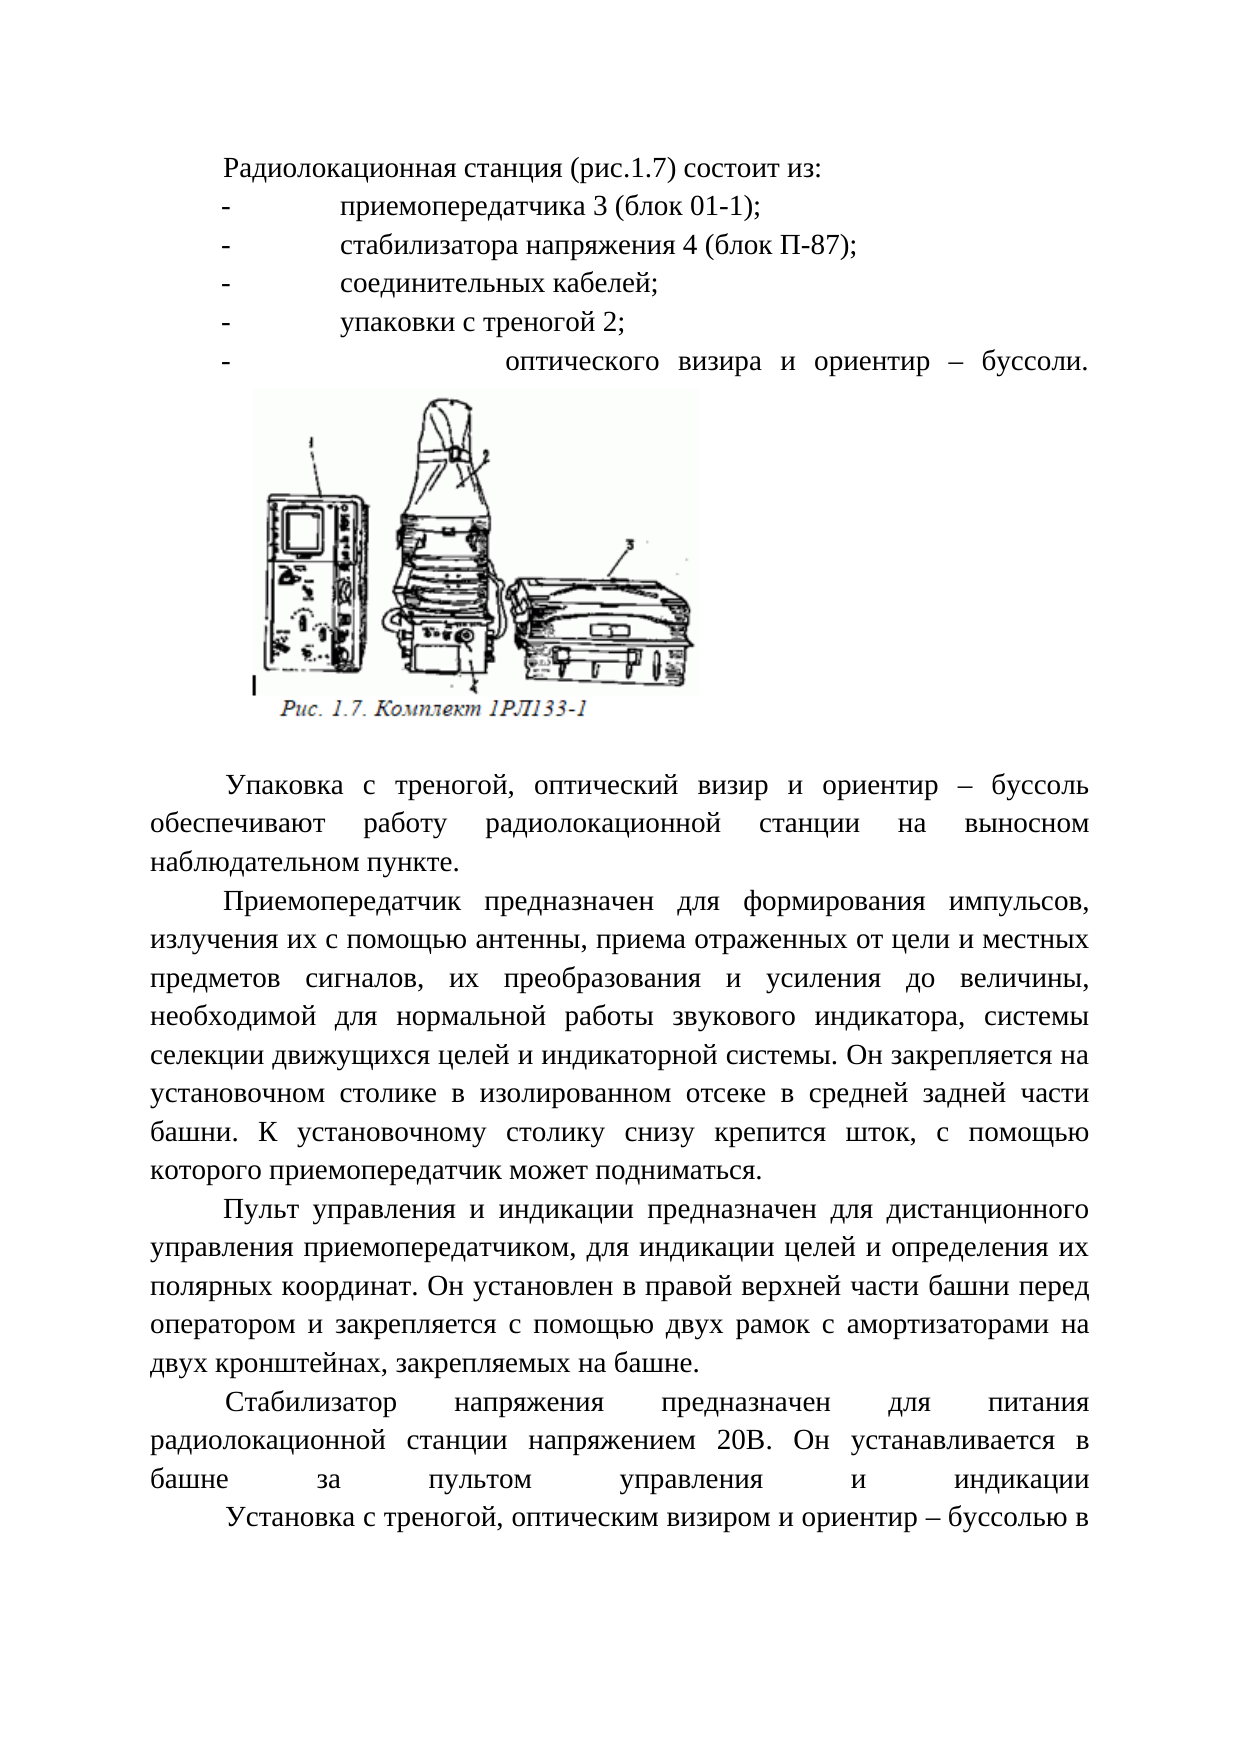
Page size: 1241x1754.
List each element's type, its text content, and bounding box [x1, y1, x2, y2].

text - стабилизатора напряжения 4 (блок П-87); [221, 227, 1090, 261]
text Пульт управления и индикации предназначен для дистанционного управления приемопередатчиком, для индикации целей и определения их полярных координат. Он установлен в правой верхней части башни перед оператором и закрепляется с помощью двух рамок с амортизаторами на двух кронштейнах, закрепляемых на башне. [150, 1191, 1090, 1379]
picture [220, 381, 703, 724]
text Упаковка с треногой, оптический визир и ориентир – буссоль обеспечивают работу радиолокационной станции на выносном наблюдательном пункте. [150, 728, 1090, 878]
text Радиолокационная станция (рис.1.7) состоит из: [150, 150, 1090, 183]
text - соединительных кабелей; [221, 266, 1090, 299]
text Приемопередатчик предназначен для формирования импульсов, излучения их с помощью антенны, приема отраженных от цели и местных предметов сигналов, их преобразования и усиления до величины, необходимой для нормальной работы звукового индикатора, системы селекции движущихся целей и индикаторной системы. Он закрепляется на установочном столике в изолированном отсеке в средней задней части башни. К установочному столику снизу крепится шток, с помощью которого приемопередатчик может подниматься. [150, 883, 1090, 1186]
text - приемопередатчика 3 (блок 01-1); [221, 188, 1090, 222]
text - упаковки с треногой 2; [221, 304, 1090, 338]
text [150, 1384, 1090, 1533]
